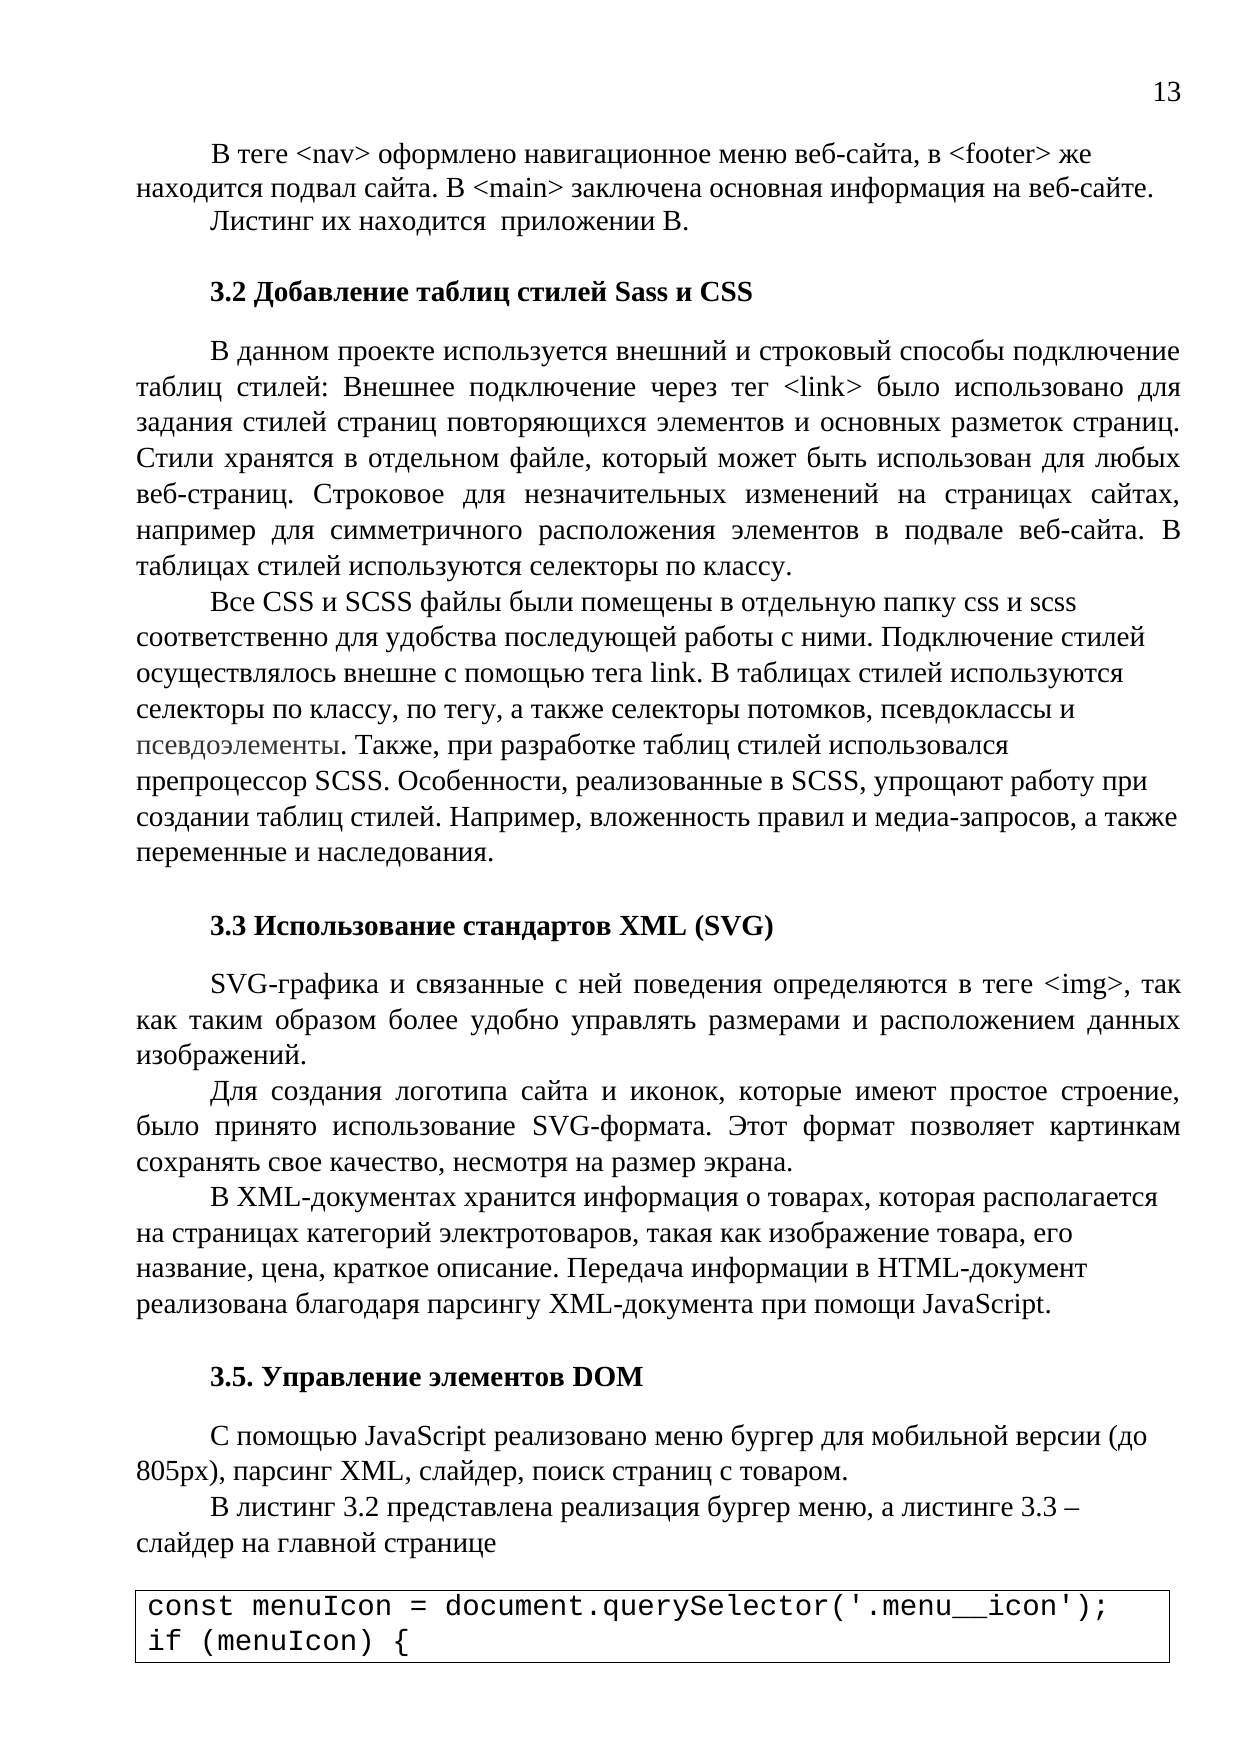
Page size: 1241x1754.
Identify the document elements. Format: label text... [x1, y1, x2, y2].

text Листинг их находится приложении В. [136, 203, 1181, 237]
text 3.2 Добавление таблиц стилей Sass и CSS [136, 274, 1181, 308]
text 3.5. Управление элементов DOM [136, 1359, 1181, 1393]
text C помощью JavaScript реализовано меню бургер для мобильной версии (до 805px), парсинг XML, слайдер, поиск страниц с товаром. [136, 1418, 1181, 1487]
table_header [136, 1591, 1169, 1662]
text В данном проекте используется внешний и строковый способы подключение таблиц стилей: Внешнее подключение через тег <link> было использовано для задания стилей страниц повторяющихся элементов и основных разметок страниц. Стили хранятся в отдельном файле, который может быть использован для любых веб-страниц. Строковое для незначительных изменений на страницах сайтах, например для симметричного расположения элементов в подвале веб-сайта. В таблицах стилей используются селекторы по классу. [136, 333, 1181, 581]
text В XML-документах хранится информация о товарах, которая располагается на страницах категорий электротоваров, такая как изображение товара, его название, цена, краткое описание. Передача информации в HTML-документ реализована благодаря парсингу XML-документа при помощи JavaScript. [136, 1179, 1181, 1319]
text В теге <nav> оформлено навигационное меню веб-сайта, в <footer> же находится подвал сайта. В <main> заключена основная информация на веб-сайте. [136, 136, 1181, 203]
text Для создания логотипа сайта и иконок, которые имеют простое строение, было принято использование SVG-формата. Этот формат позволяет картинкам сохранять свое качество, несмотря на размер экрана. [136, 1073, 1181, 1177]
text 3.3 Использование стандартов XML (SVG) [136, 908, 1181, 941]
text SVG-графика и связанные с ней поведения определяются в теге <img>, так как таким образом более удобно управлять размерами и расположением данных изображений. [136, 966, 1181, 1071]
text В листинг 3.2 представлена реализация бургер меню, а листинге 3.3 – слайдер на главной странице [136, 1489, 1181, 1559]
text Все CSS и SCSS файлы были помещены в отдельную папку css и scss соответственно для удобства последующей работы с ними. Подключение стилей осуществлялось внешне с помощью тега link. В таблицах стилей используются селекторы по классу, по тегу, а также селекторы потомков, псевдоклассы и псевдоэлементы. Также, при разработке таблиц стилей использовался препроцессор SCSS. Особенности, реализованные в SCSS, упрощают работу при создании таблиц стилей. Например, вложенность правил и медиа-запросов, а также переменные и наследования. [136, 584, 1181, 868]
